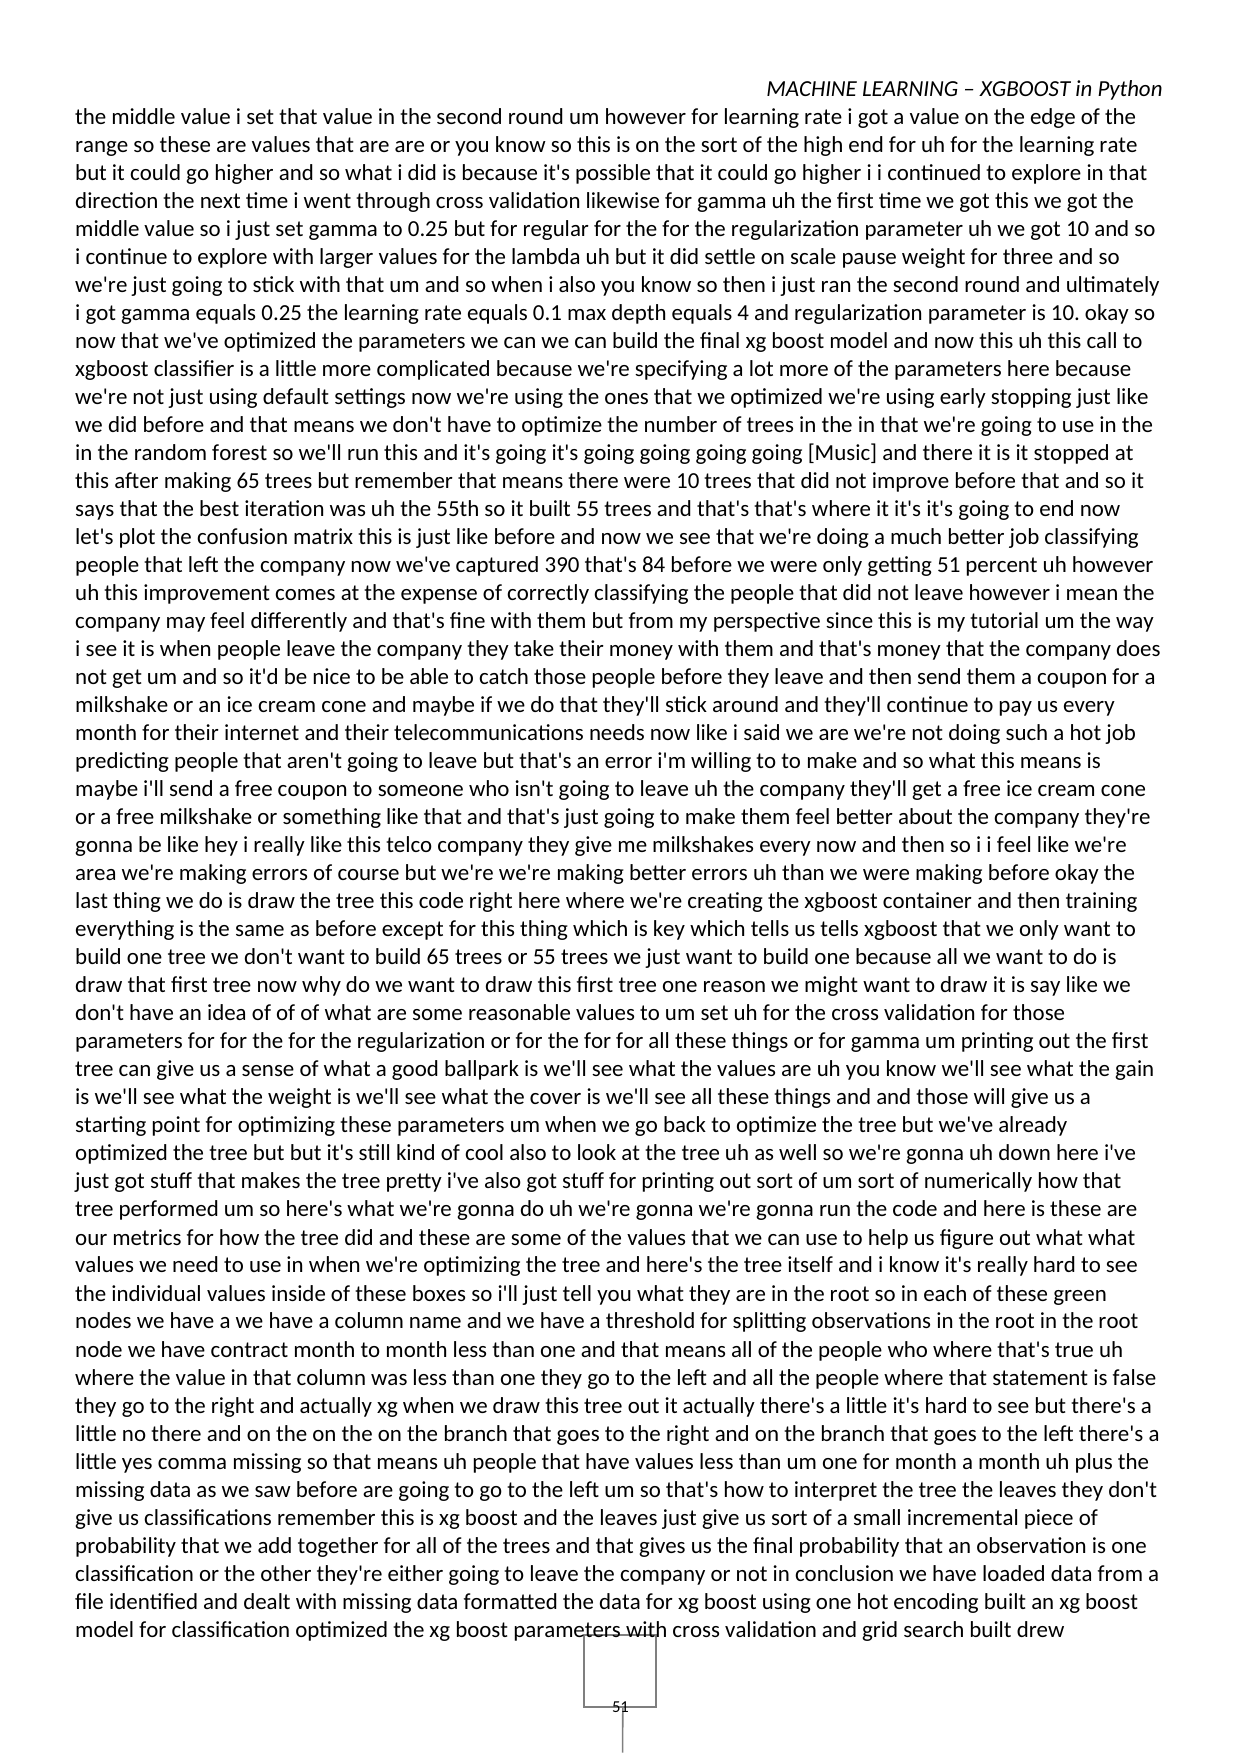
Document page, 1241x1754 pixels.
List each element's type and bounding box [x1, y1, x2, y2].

text [75, 102, 1165, 1643]
